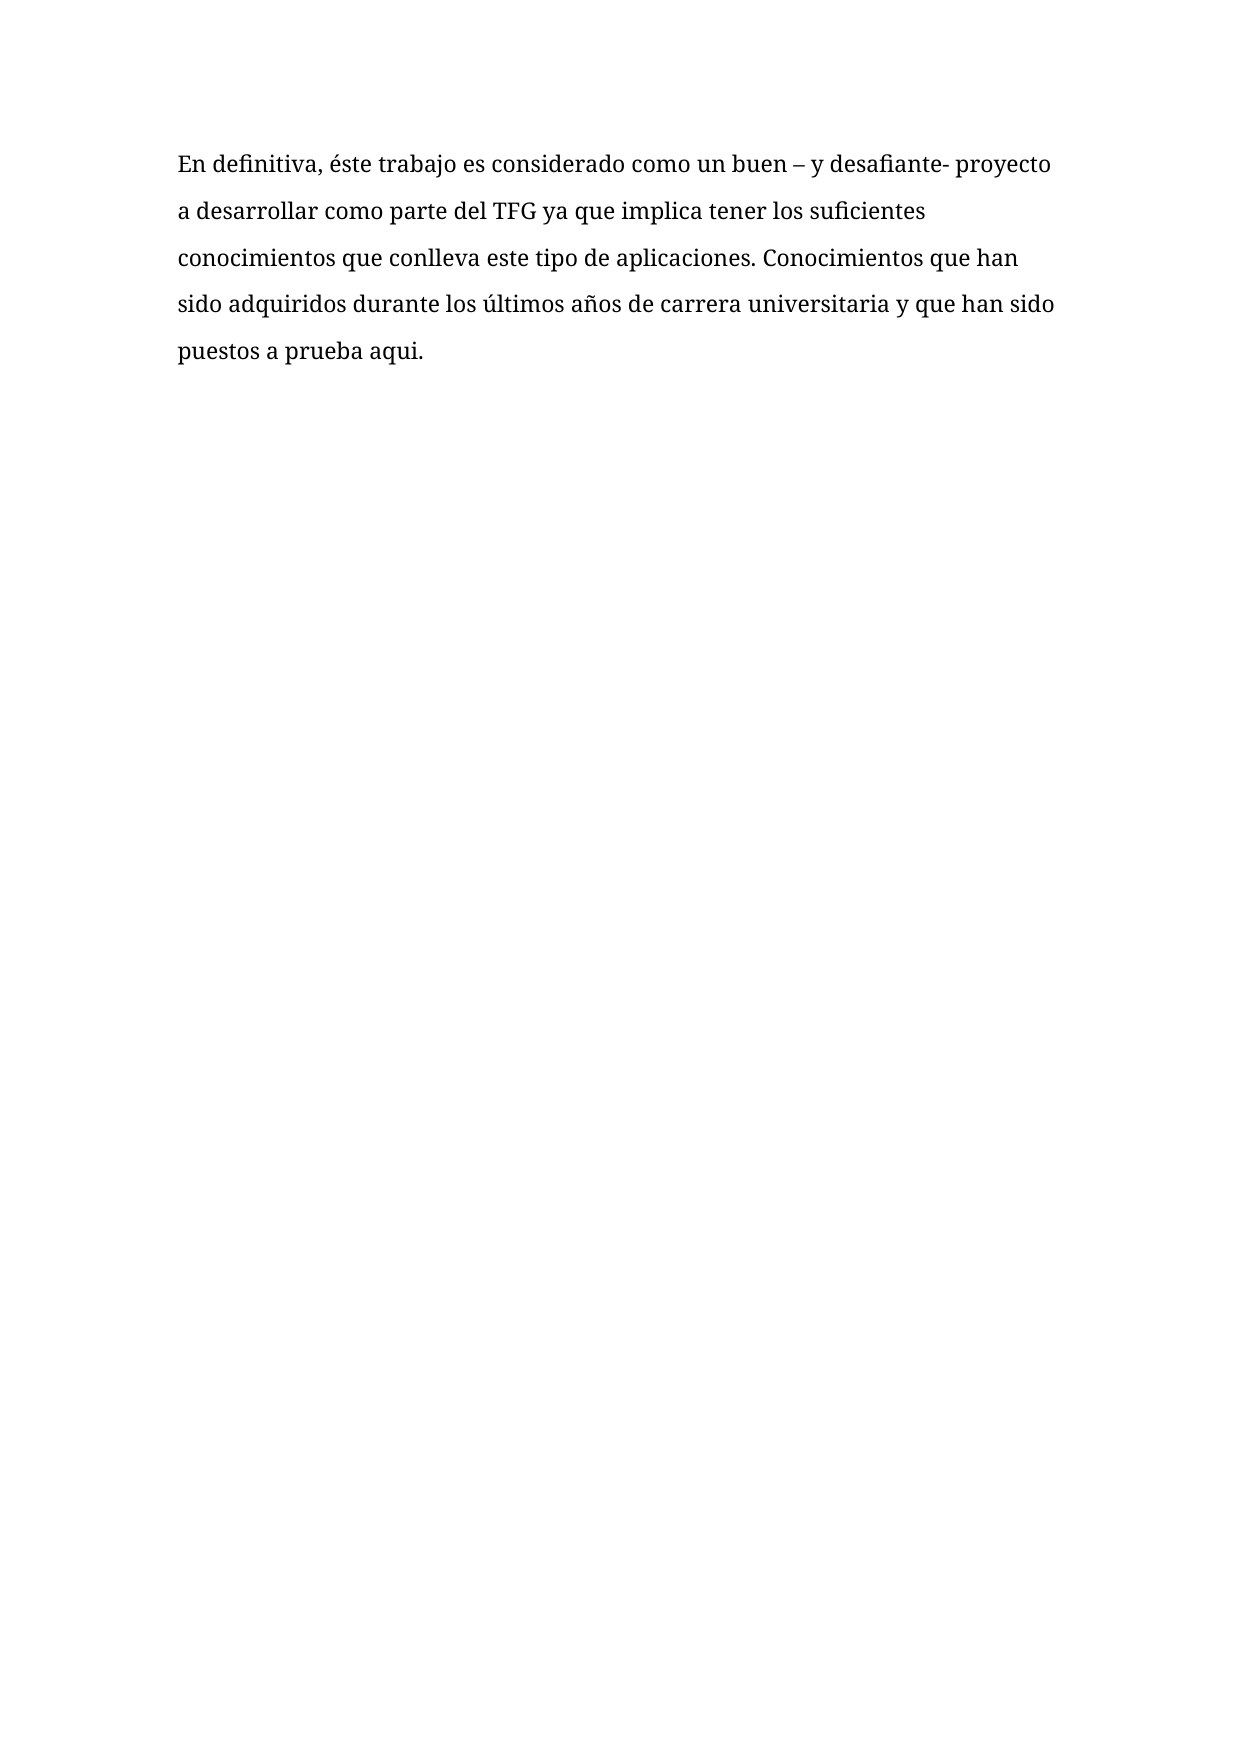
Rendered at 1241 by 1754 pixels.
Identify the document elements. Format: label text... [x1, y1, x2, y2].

text En definitiva, éste trabajo es considerado como un buen – y desafiante- proyecto a desarrollar como parte del TFG ya que implica tener los suficientes conocimientos que conlleva este tipo de aplicaciones. Conocimientos que han sido adquiridos durante los últimos años de carrera universitaria y que han sido puestos a prueba aqui. [177, 148, 1063, 366]
